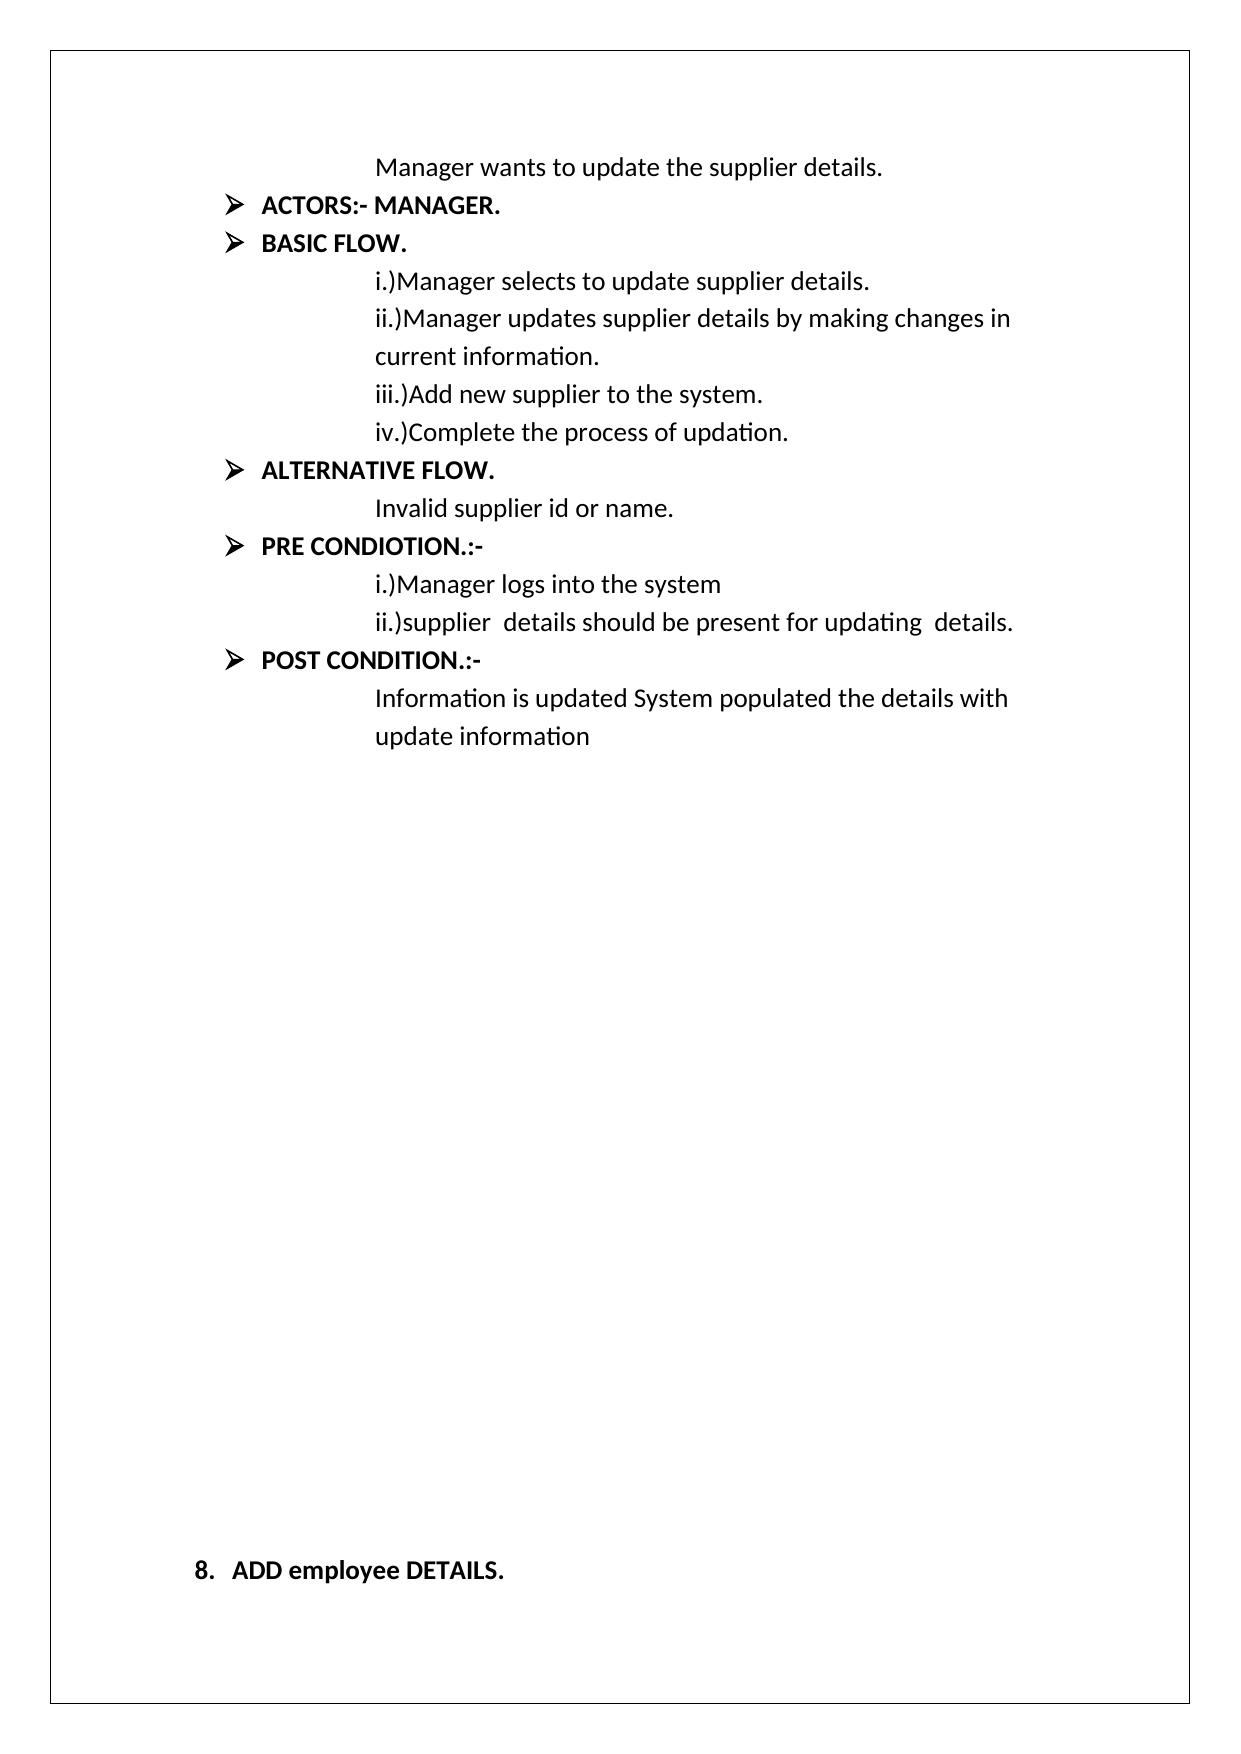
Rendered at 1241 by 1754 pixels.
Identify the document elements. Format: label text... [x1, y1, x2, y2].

list ADD employee DETAILS. [194, 1553, 1090, 1586]
list PRE CONDIOTION.:- [224, 529, 1090, 562]
list iv.)Complete the process of updation. [375, 415, 1090, 448]
list Invalid supplier id or name. [375, 491, 1090, 524]
list i.)Manager logs into the system [375, 567, 1090, 600]
list ACTORS:- MANAGER. [224, 188, 1090, 221]
list ii.)supplier details should be present for updating details. [375, 605, 1090, 638]
list Information is updated System populated the details with update information [375, 681, 1090, 752]
list BASIC FLOW. [224, 226, 1090, 259]
list ii.)Manager updates supplier details by making changes in current information. [375, 302, 1090, 373]
list POST CONDITION.:- [224, 643, 1090, 676]
list i.)Manager selects to update supplier details. [375, 264, 1090, 297]
list ALTERNATIVE FLOW. [224, 453, 1090, 486]
list iii.)Add new supplier to the system. [375, 377, 1090, 411]
list Manager wants to update the supplier details. [375, 150, 1090, 183]
